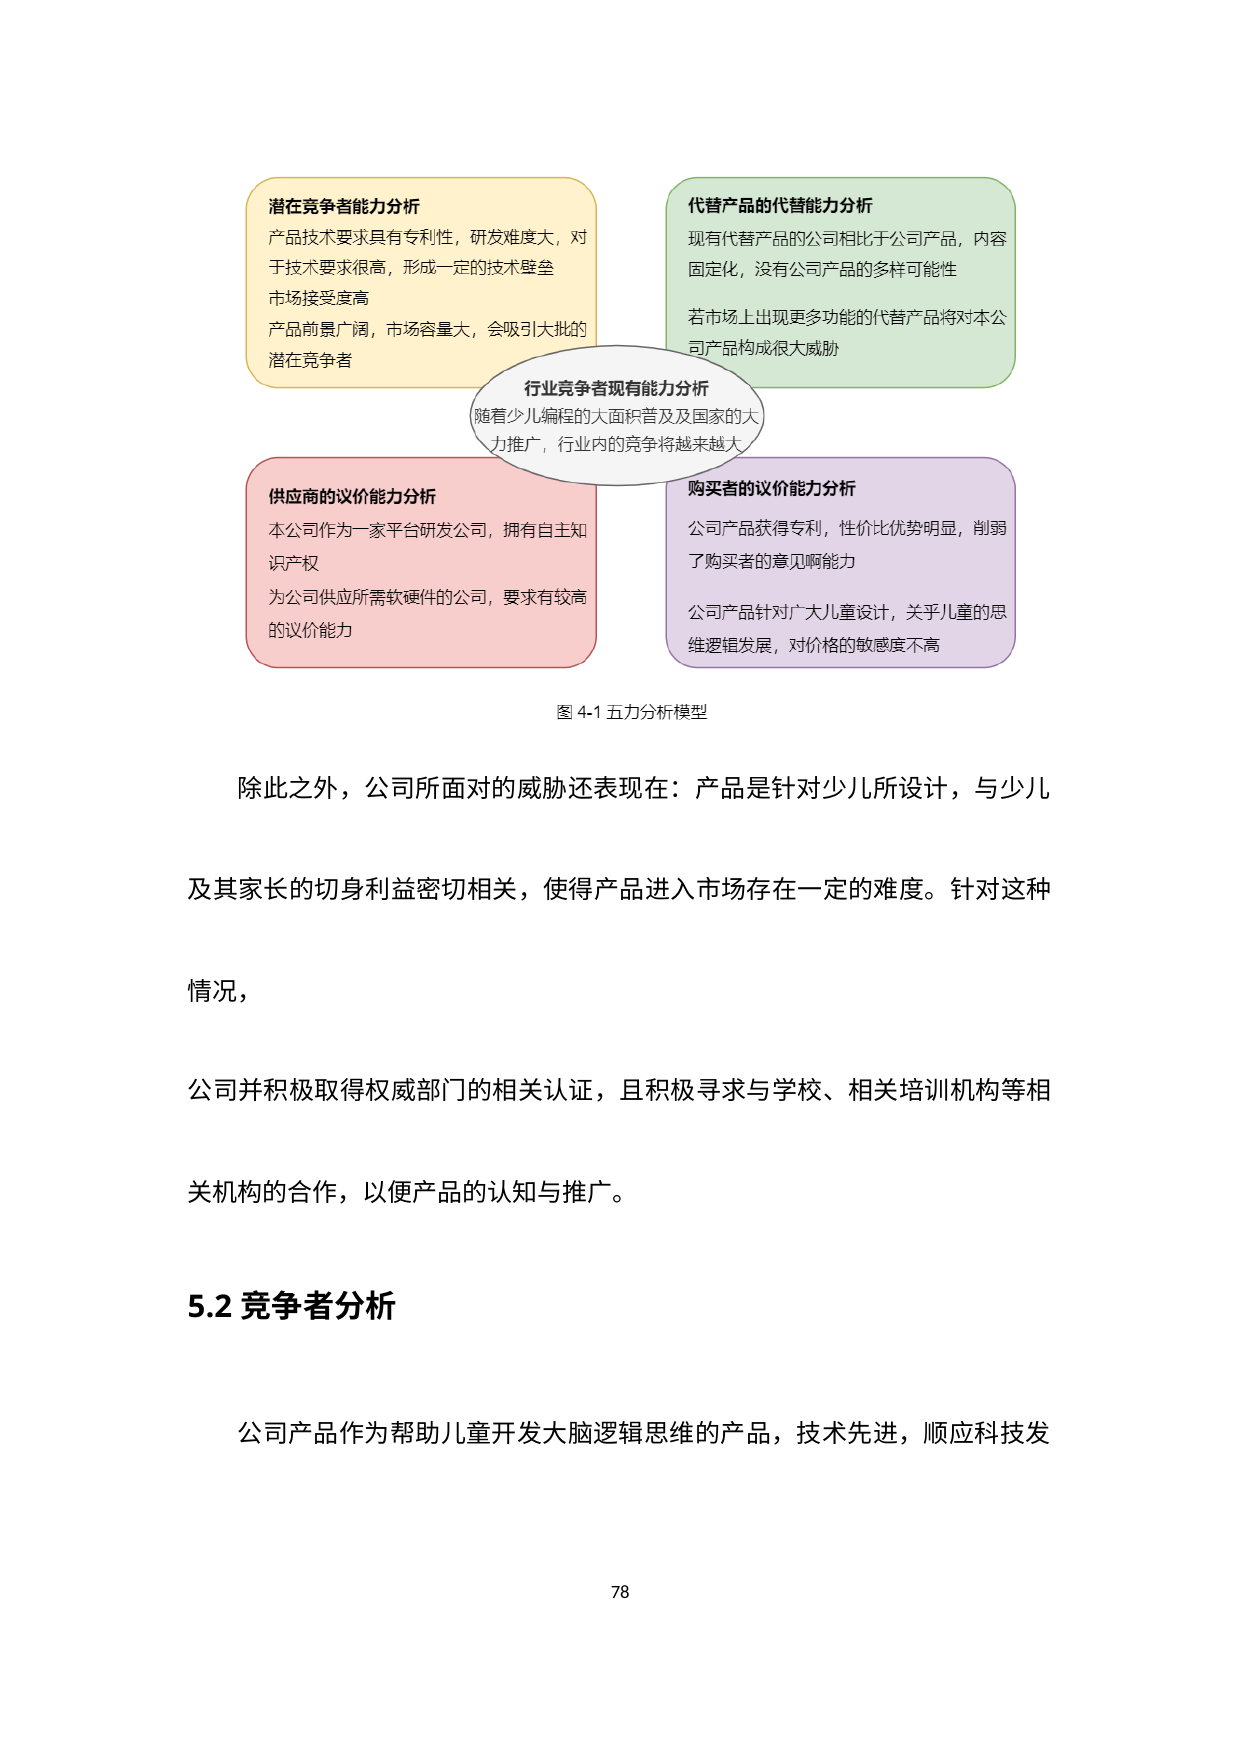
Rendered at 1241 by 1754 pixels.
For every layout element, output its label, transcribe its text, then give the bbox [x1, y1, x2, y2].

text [187, 1398, 1053, 1466]
subtitle 5.2 竞争者分析 [187, 1269, 1053, 1337]
text 公司并积极取得权威部门的相关认证，且积极寻求与学校、相关培训机构等相关机构的合作，以便产品的认知与推广。 [187, 1054, 1053, 1224]
picture [187, 162, 1053, 733]
text 除此之外，公司所面对的威胁还表现在：产品是针对少儿所设计，与少儿及其家长的切身利益密切相关，使得产品进入市场存在一定的难度。针对这种情况， [187, 752, 1053, 1024]
